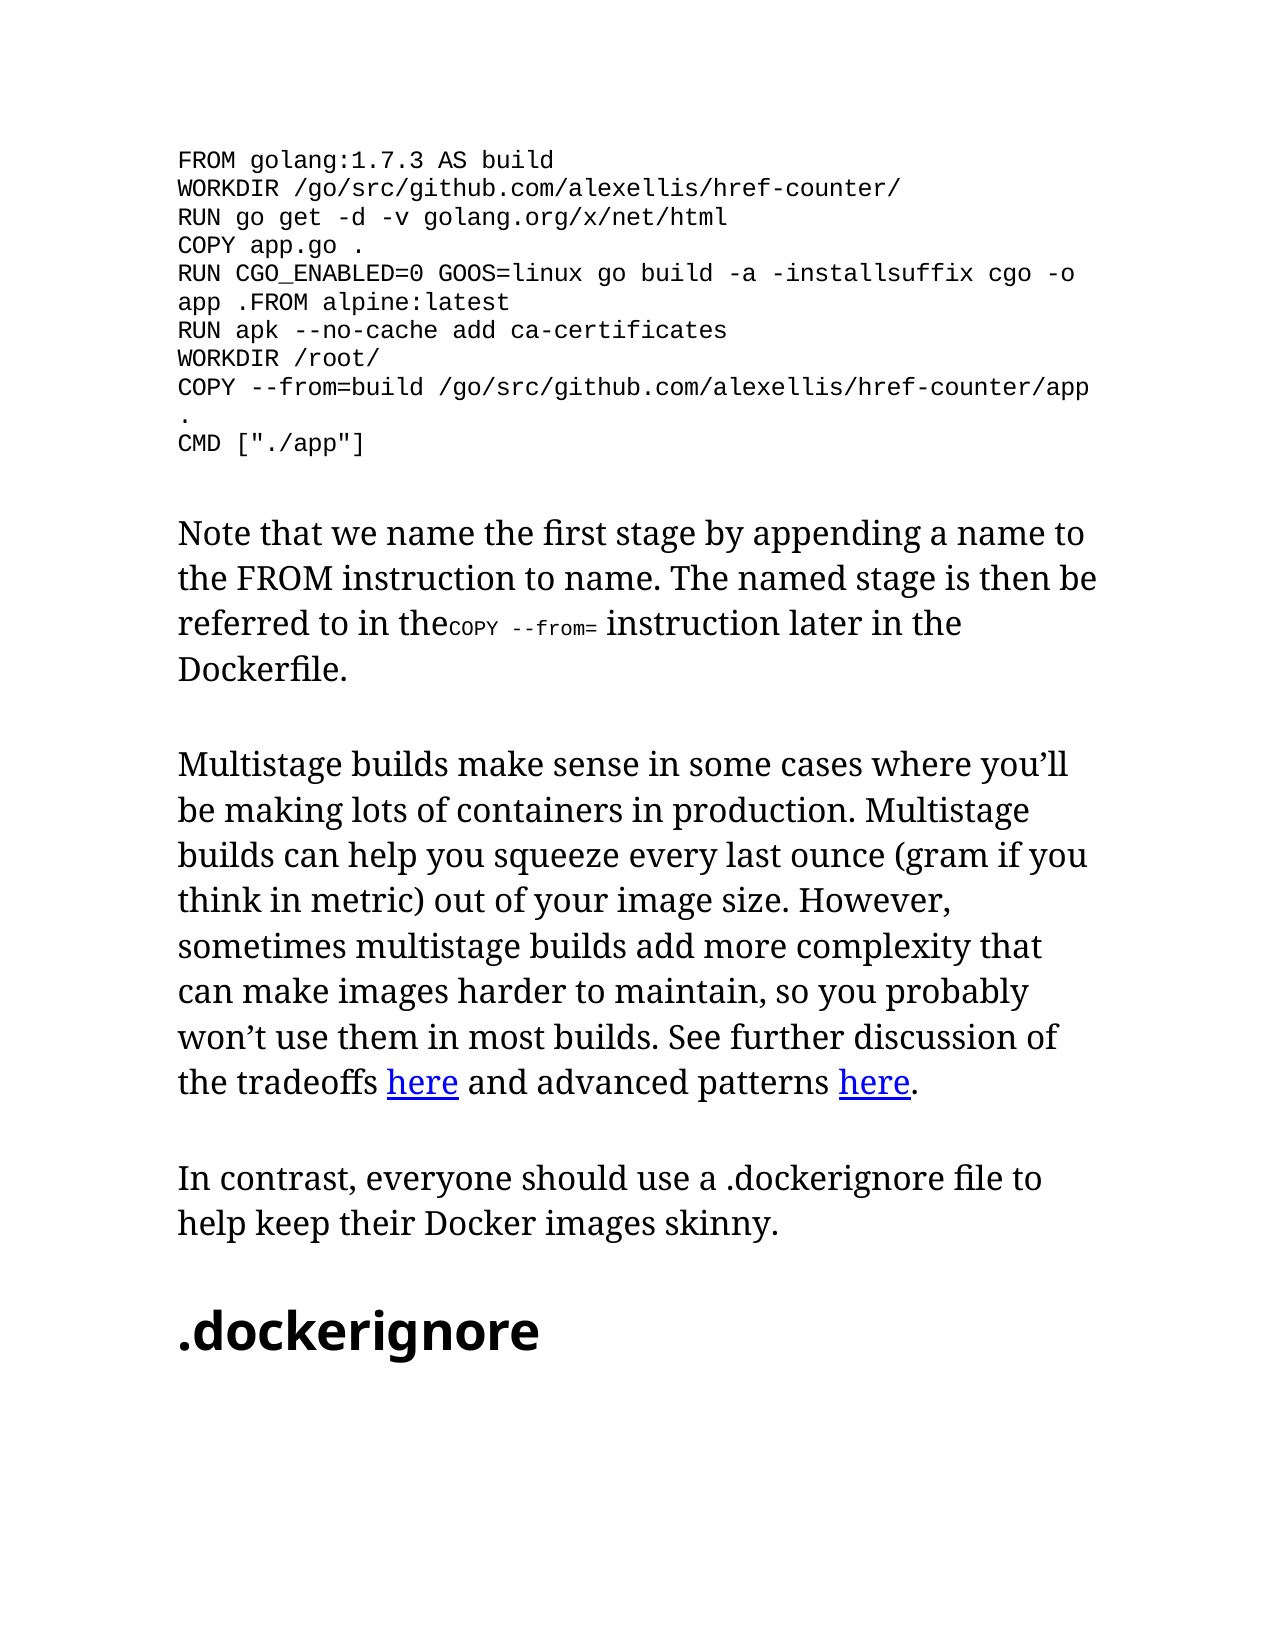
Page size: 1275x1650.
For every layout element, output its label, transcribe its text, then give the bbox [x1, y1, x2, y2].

text .dockerignore [177, 1294, 1098, 1366]
text Multistage builds make sense in some cases where you’ll be making lots of containers in production. Multistage builds can help you squeeze every last ounce (gram if you think in metric) out of your image size. However, sometimes multistage builds add more complexity that can make images harder to maintain, so you probably won’t use them in most builds. See further discussion of the tradeoffs here and advanced patterns here. [177, 741, 1098, 1104]
text In contrast, everyone should use a .dockerignore file to help keep their Docker images skinny. [177, 1154, 1098, 1245]
text FROM golang:1.7.3 AS build WORKDIR /go/src/github.com/alexellis/href-counter/ RUN go get -d -v golang.org/x/net/html COPY app.go . RUN CGO_ENABLED=0 GOOS=linux go build -a -installsuffix cgo -o app .FROM alpine:latest RUN apk --no-cache add ca-certificates WORKDIR /root/ COPY --from=build /go/src/github.com/alexellis/href-counter/app . CMD ["./app"] [177, 148, 1098, 459]
text Note that we name the first stage by appending a name to the FROM instruction to name. The named stage is then be referred to in theCOPY --from= instruction later in the Dockerfile. [177, 509, 1098, 691]
